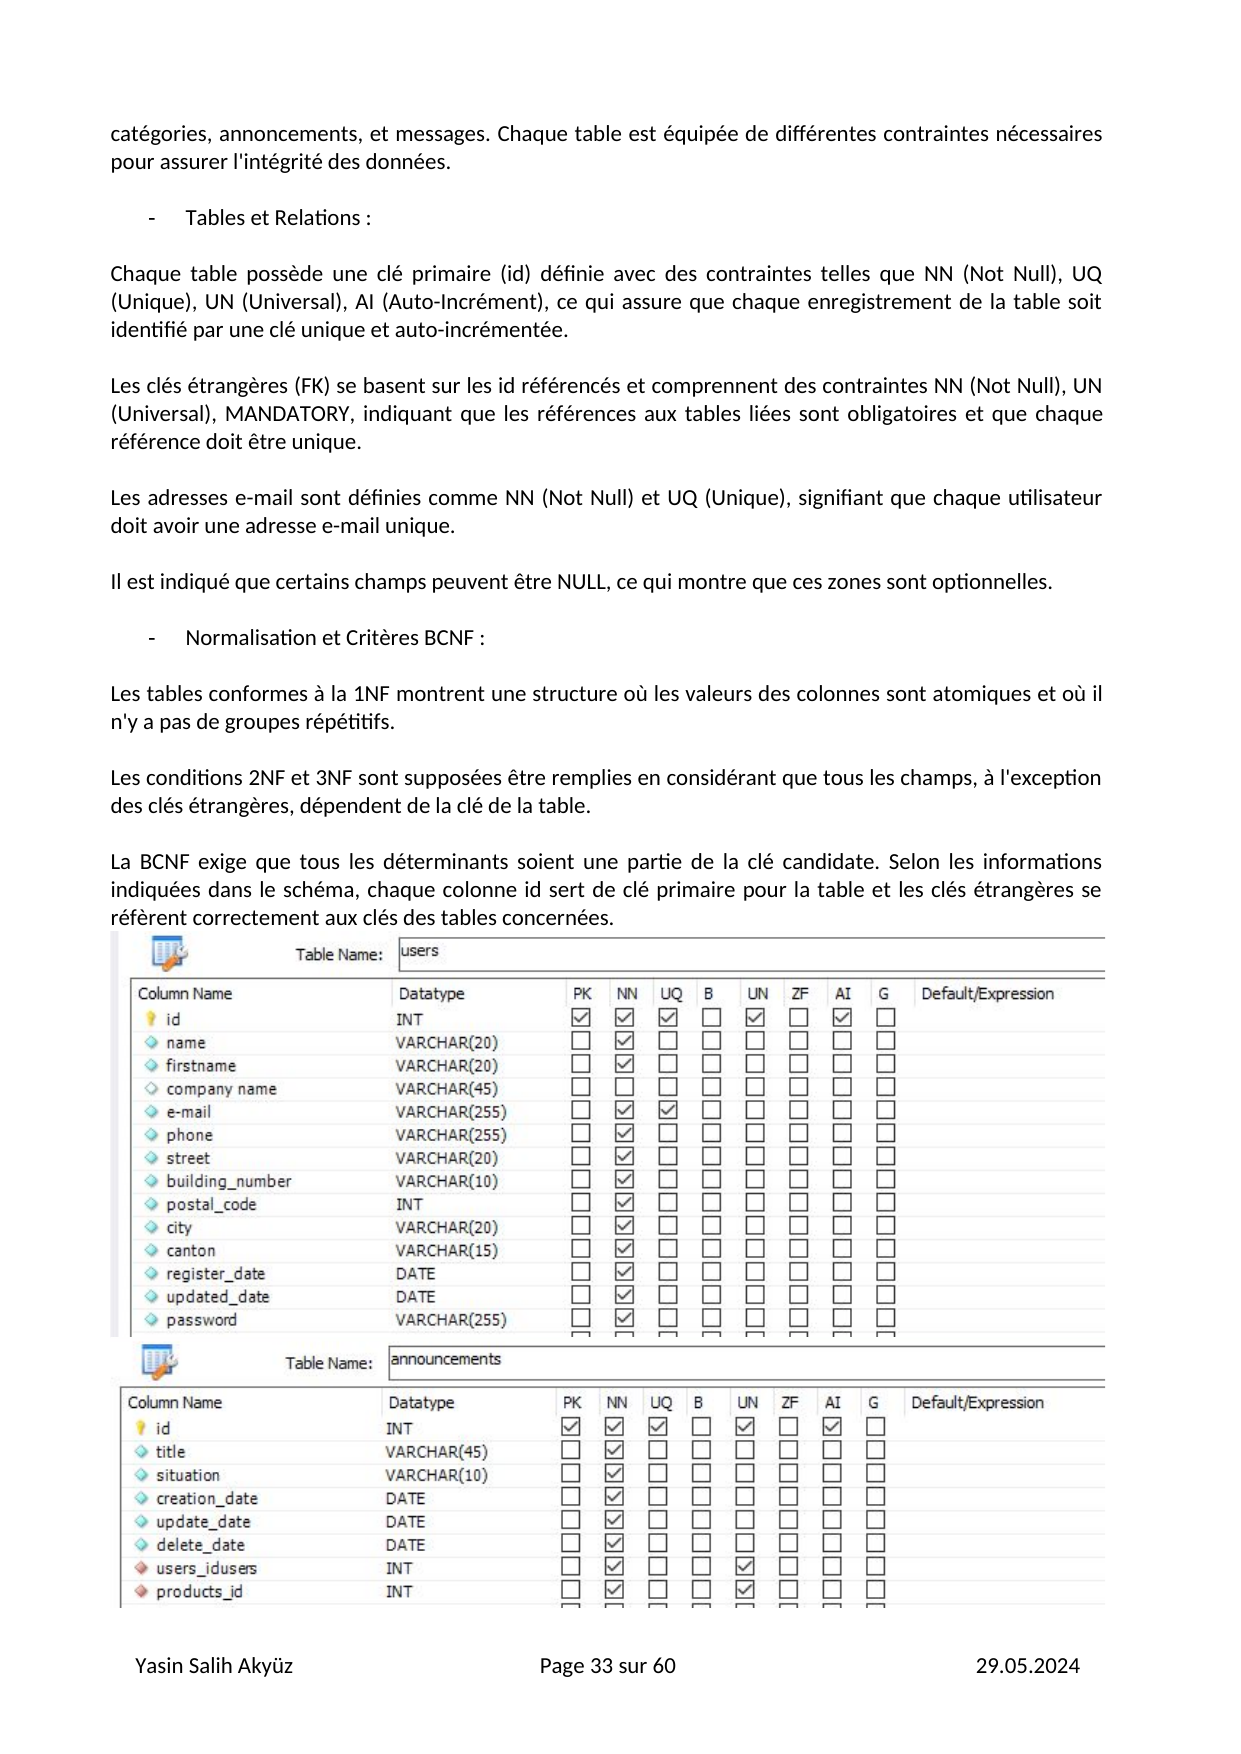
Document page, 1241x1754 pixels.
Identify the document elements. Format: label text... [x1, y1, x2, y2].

text Chaque table possède une clé primaire (id) définie avec des contraintes telles que NN (Not Null), UQ (Unique), UN (Universal), AI (Auto-Incrément), ce qui assure que chaque enregistrement de la table soit identifié par une clé unique et auto-incrémentée. [110, 259, 1105, 343]
text Les adresses e-mail sont définies comme NN (Not Null) et UQ (Unique), signifiant que chaque utilisateur doit avoir une adresse e-mail unique. [110, 483, 1105, 539]
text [110, 119, 1105, 175]
picture [110, 931, 1106, 1608]
text La BCNF exige que tous les déterminants soient une partie de la clé candidate. Selon les informations indiquées dans le schéma, chaque colonne id sert de clé primaire pour la table et les clés étrangères se réfèrent correctement aux clés des tables concernées. [110, 847, 1105, 931]
list Normalisation et Critères BCNF : [148, 623, 1105, 651]
text Les conditions 2NF et 3NF sont supposées être remplies en considérant que tous les champs, à l'exception des clés étrangères, dépendent de la clé de la table. [110, 763, 1105, 819]
list Tables et Relations : [148, 203, 1105, 231]
text Les clés étrangères (FK) se basent sur les id référencés et comprennent des contraintes NN (Not Null), UN (Universal), MANDATORY, indiquant que les références aux tables liées sont obligatoires et que chaque référence doit être unique. [110, 371, 1105, 455]
text Les tables conformes à la 1NF montrent une structure où les valeurs des colonnes sont atomiques et où il n'y a pas de groupes répétitifs. [110, 679, 1105, 735]
text Il est indiqué que certains champs peuvent être NULL, ce qui montre que ces zones sont optionnelles. [110, 567, 1105, 595]
